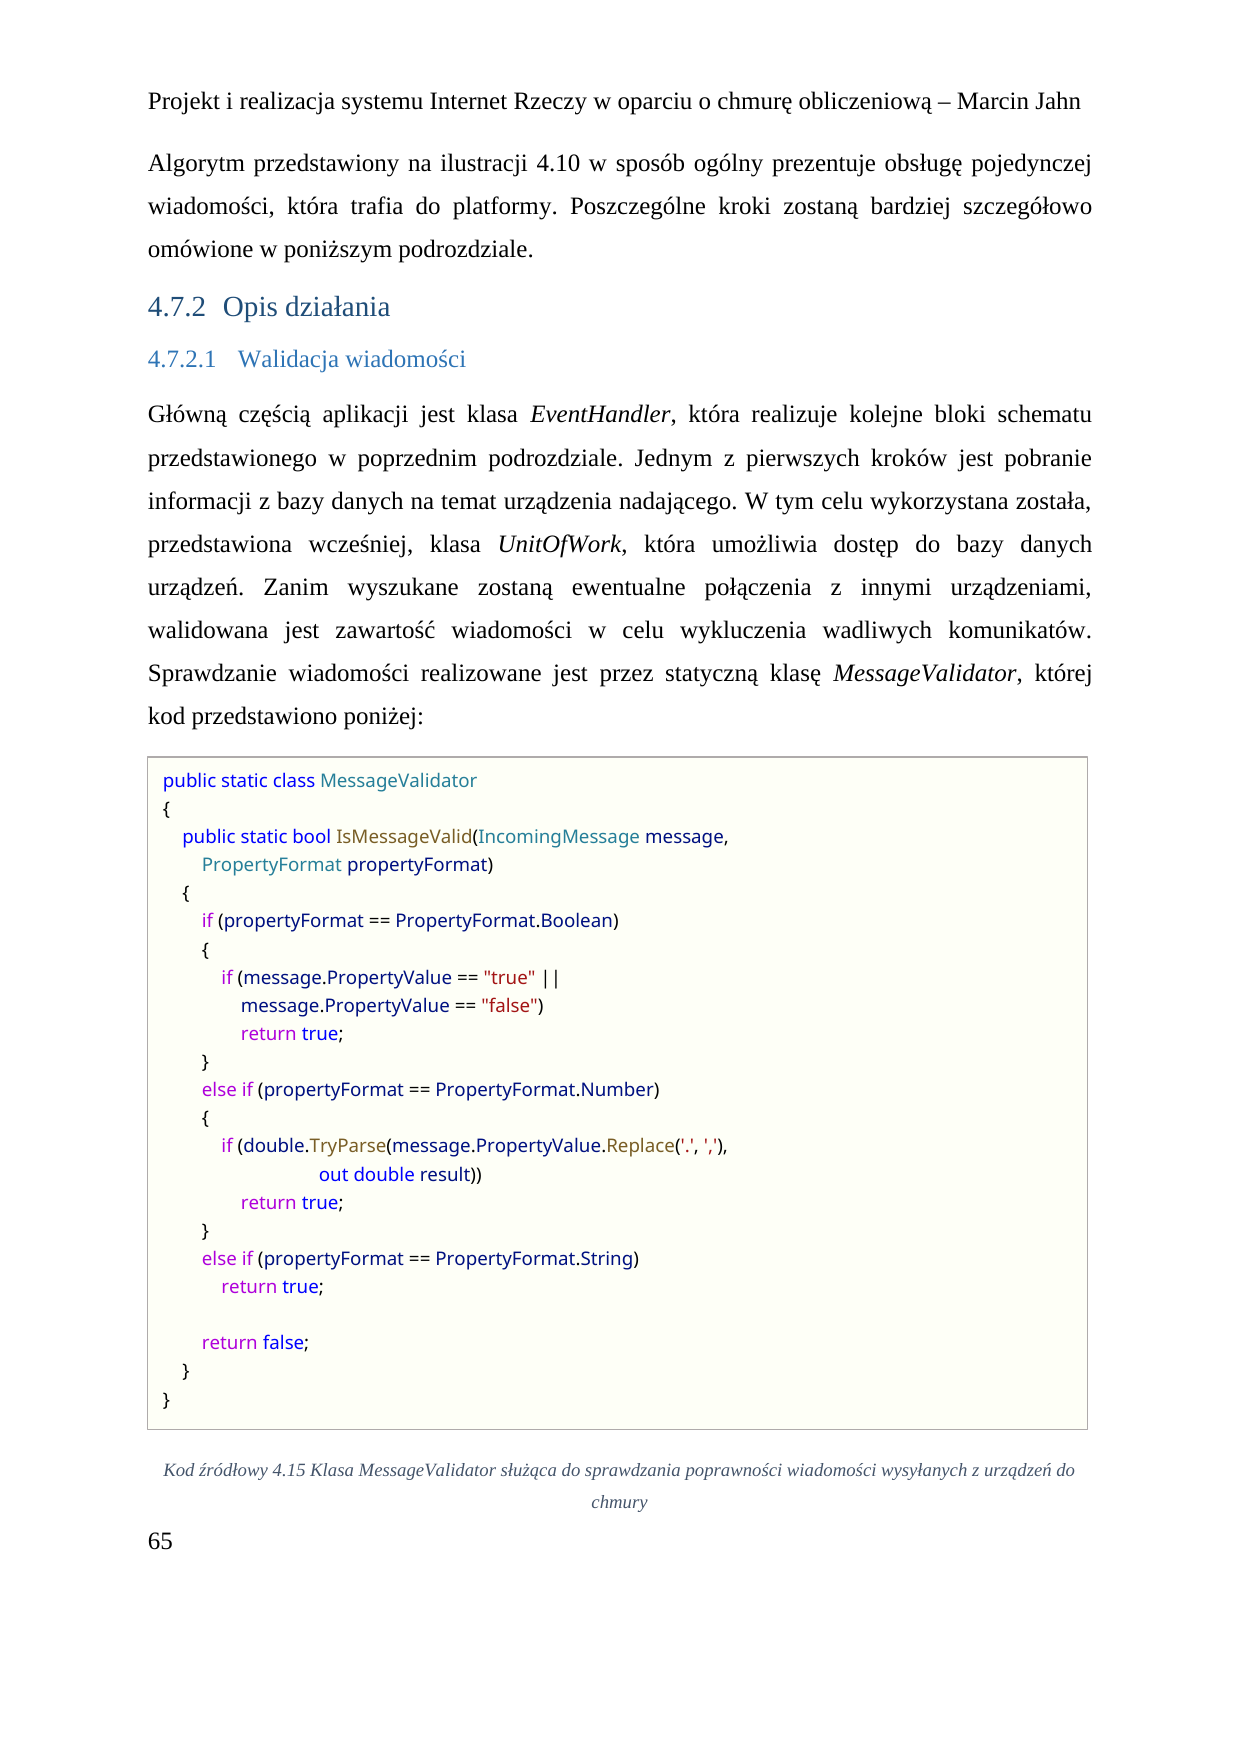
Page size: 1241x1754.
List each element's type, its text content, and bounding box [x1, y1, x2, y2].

subtitle Opis działania [148, 289, 1093, 323]
text Główną częścią aplikacji jest klasa EventHandler, która realizuje kolejne bloki schematu przedstawionego w poprzednim podrozdziale. Jednym z pierwszych kroków jest pobranie informacji z bazy danych na temat urządzenia nadającego. W tym celu wykorzystana została, przedstawiona wcześniej, klasa UnitOfWork, która umożliwia dostęp do bazy danych urządzeń. Zanim wyszukane zostaną ewentualne połączenia z innymi urządzeniami, walidowana jest zawartość wiadomości w celu wykluczenia wadliwych komunikatów. Sprawdzanie wiadomości realizowane jest przez statyczną klasę MessageValidator, której kod przedstawiono poniżej: [148, 399, 1093, 730]
text Algorytm przedstawiony na ilustracji 4.10 w sposób ogólny prezentuje obsługę pojedynczej wiadomości, która trafia do platformy. Poszczególne kroki zostaną bardziej szczegółowo omówione w poniższym podrozdziale. [148, 148, 1093, 263]
subtitle Walidacja wiadomości [148, 344, 1093, 373]
